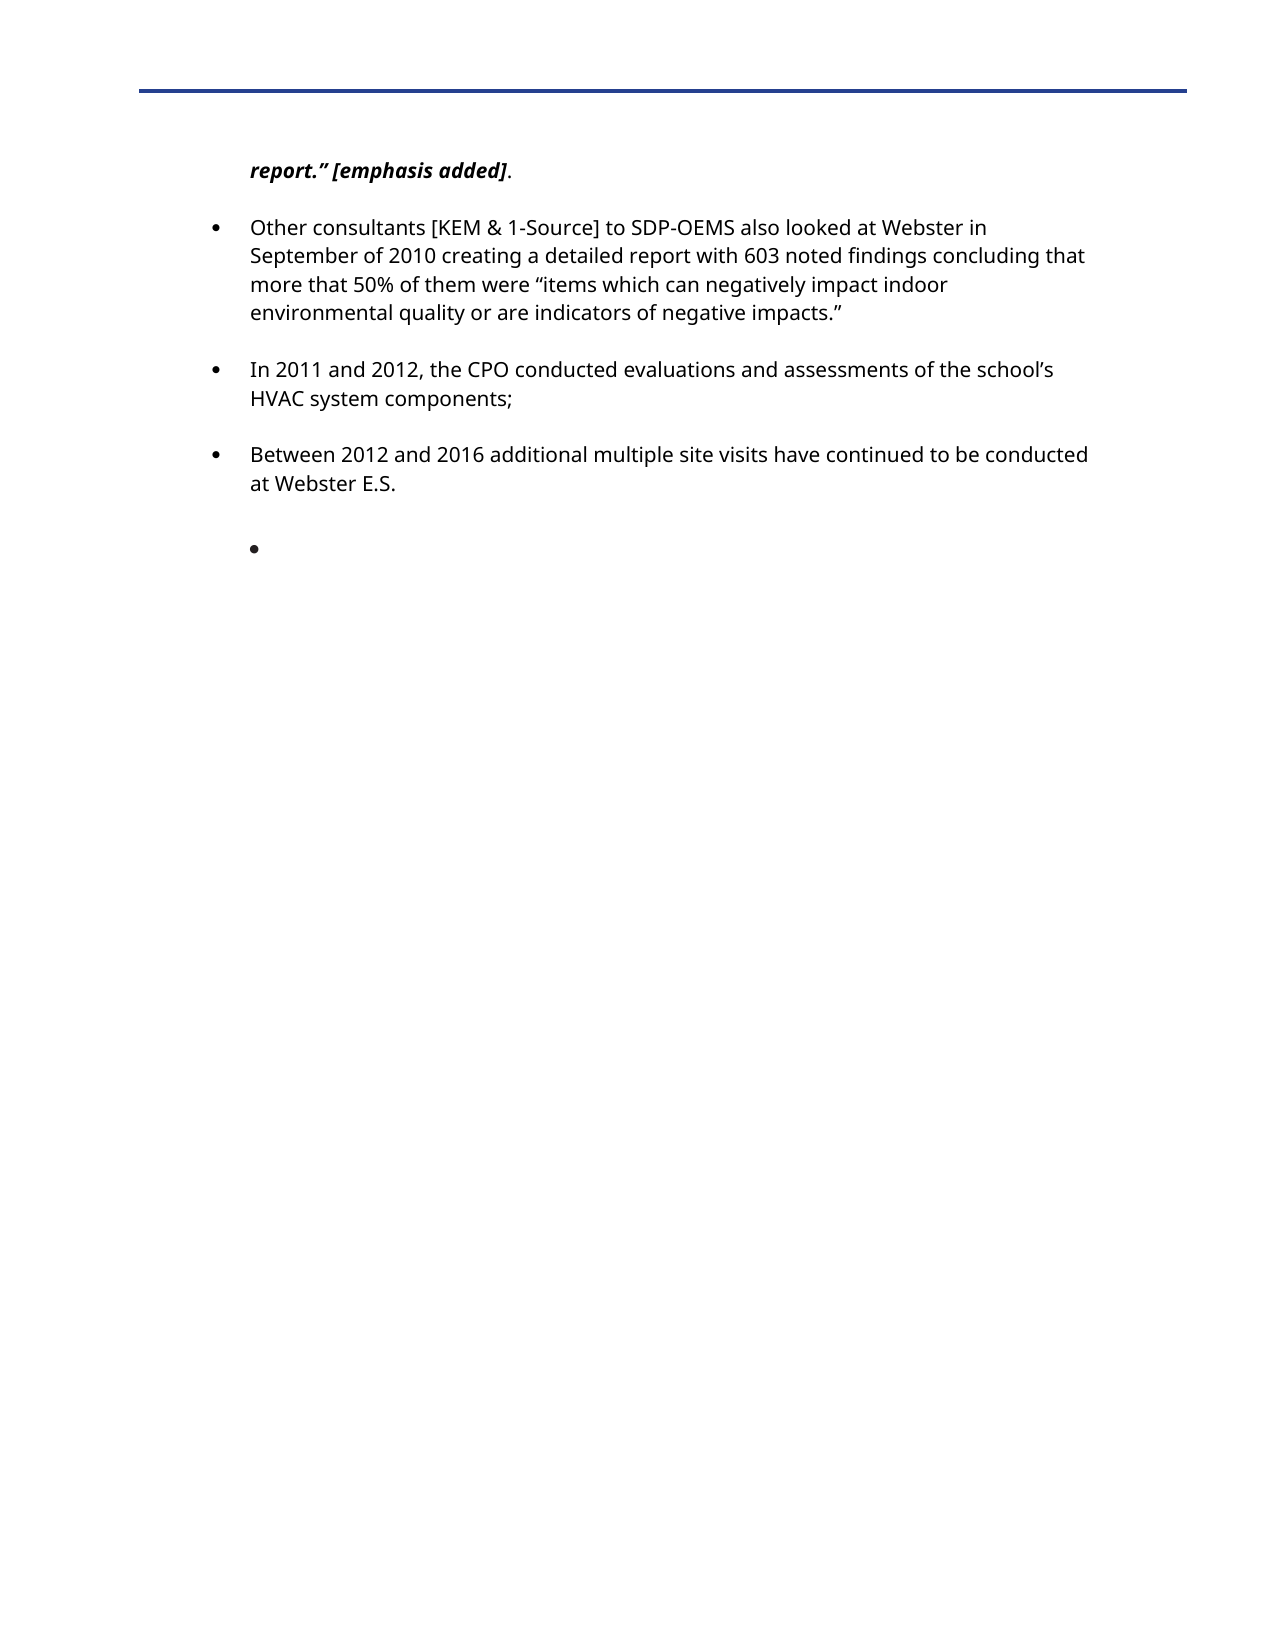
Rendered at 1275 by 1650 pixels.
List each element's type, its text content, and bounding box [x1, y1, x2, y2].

list In 2011 and 2012, the CPO conducted evaluations and assessments of the school’s HVAC system components; [212, 355, 1096, 412]
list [212, 156, 1096, 185]
list Between 2012 and 2016 additional multiple site visits have continued to be conducted at Webster E.S. [212, 441, 1096, 497]
list Other consultants [KEM & 1-Source] to SDP-OEMS also looked at Webster in September of 2010 creating a detailed report with 603 noted findings concluding that more that 50% of them were “items which can negatively impact indoor environmental quality or are indicators of negative impacts.” [212, 213, 1096, 327]
